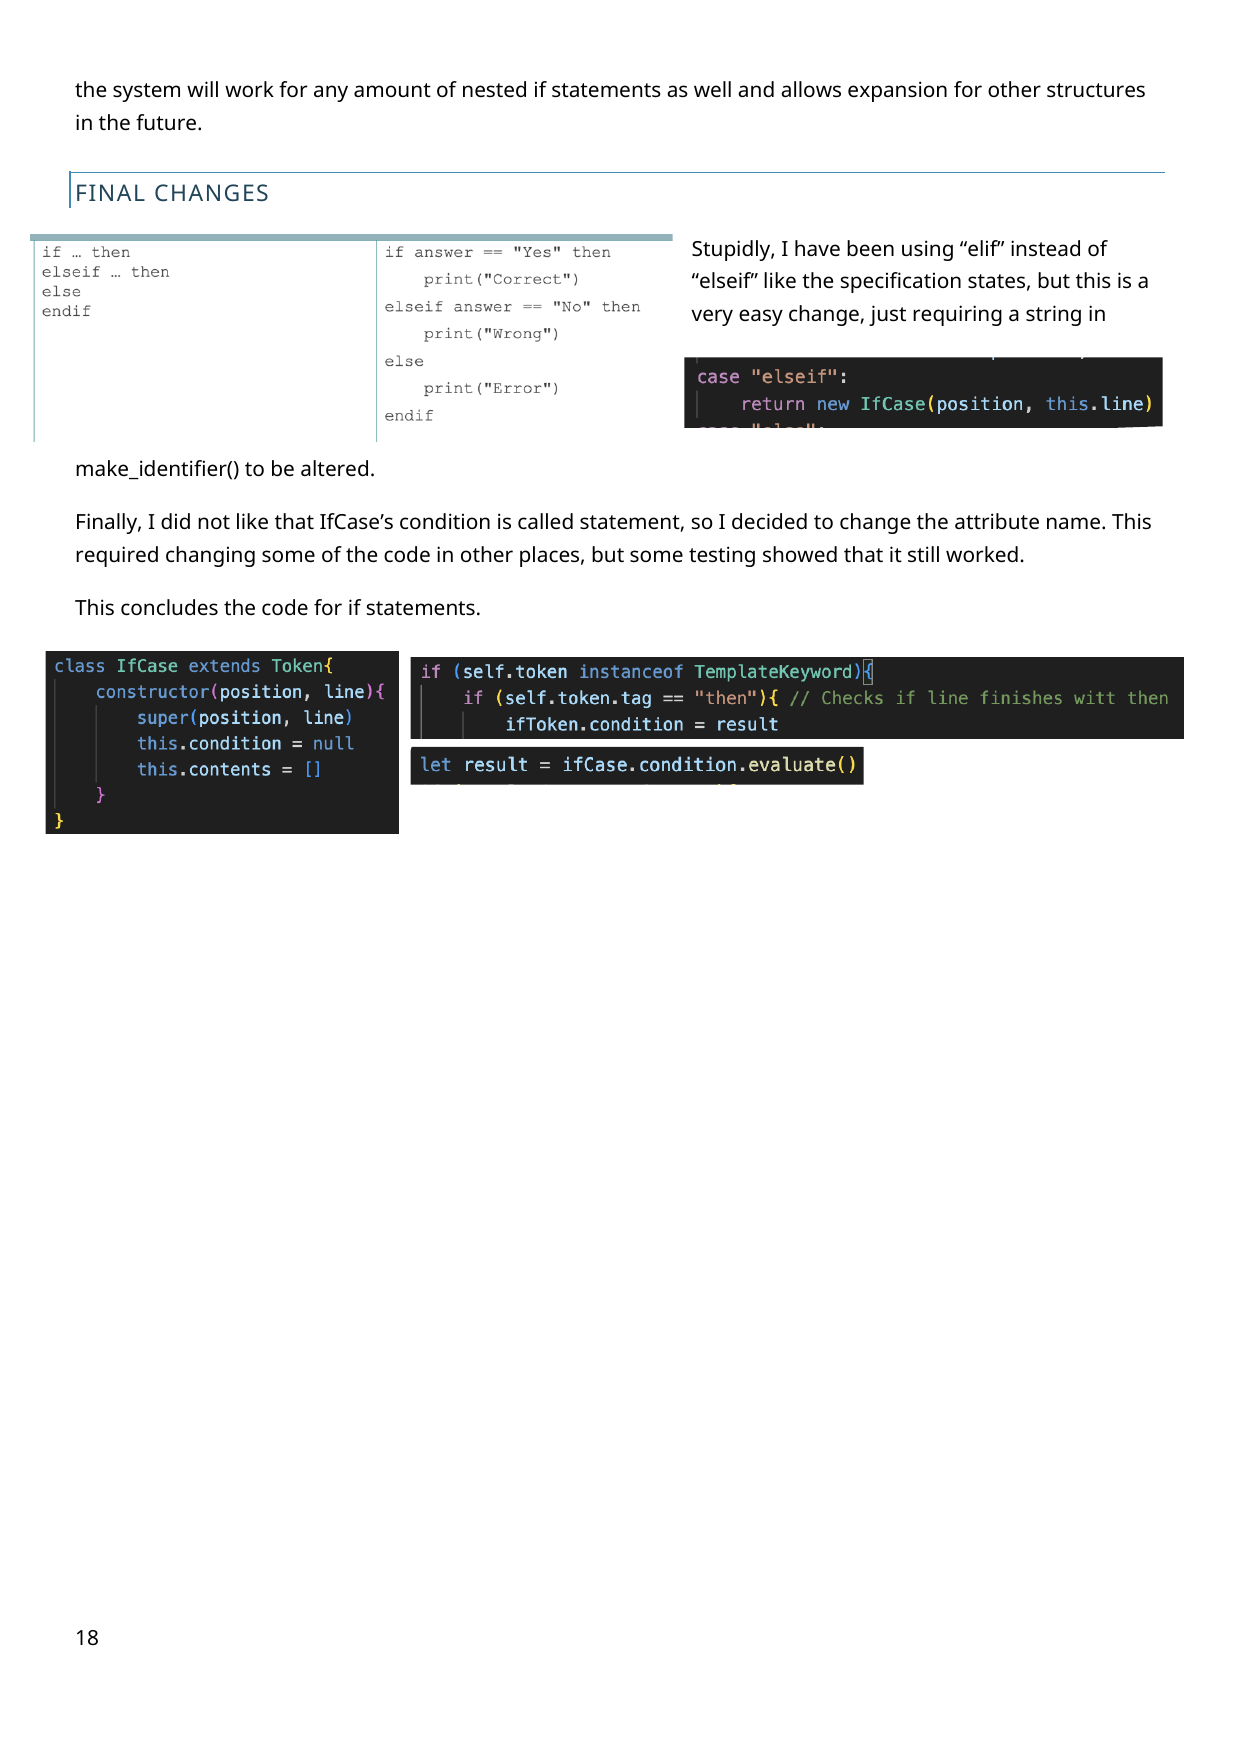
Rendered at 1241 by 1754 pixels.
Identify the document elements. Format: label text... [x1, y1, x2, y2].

picture [410, 657, 1184, 739]
picture [410, 746, 864, 785]
text Finally, I did not like that IfCase’s condition is called statement, so I decided to change the attribute name. This required changing some of the code in other places, but some testing showed that it still worked. [75, 507, 1165, 568]
picture [45, 651, 399, 834]
text This concludes the code for if statements. [75, 593, 1165, 622]
picture [683, 357, 1163, 428]
picture [30, 234, 673, 442]
subtitle final changes [71, 173, 1165, 208]
